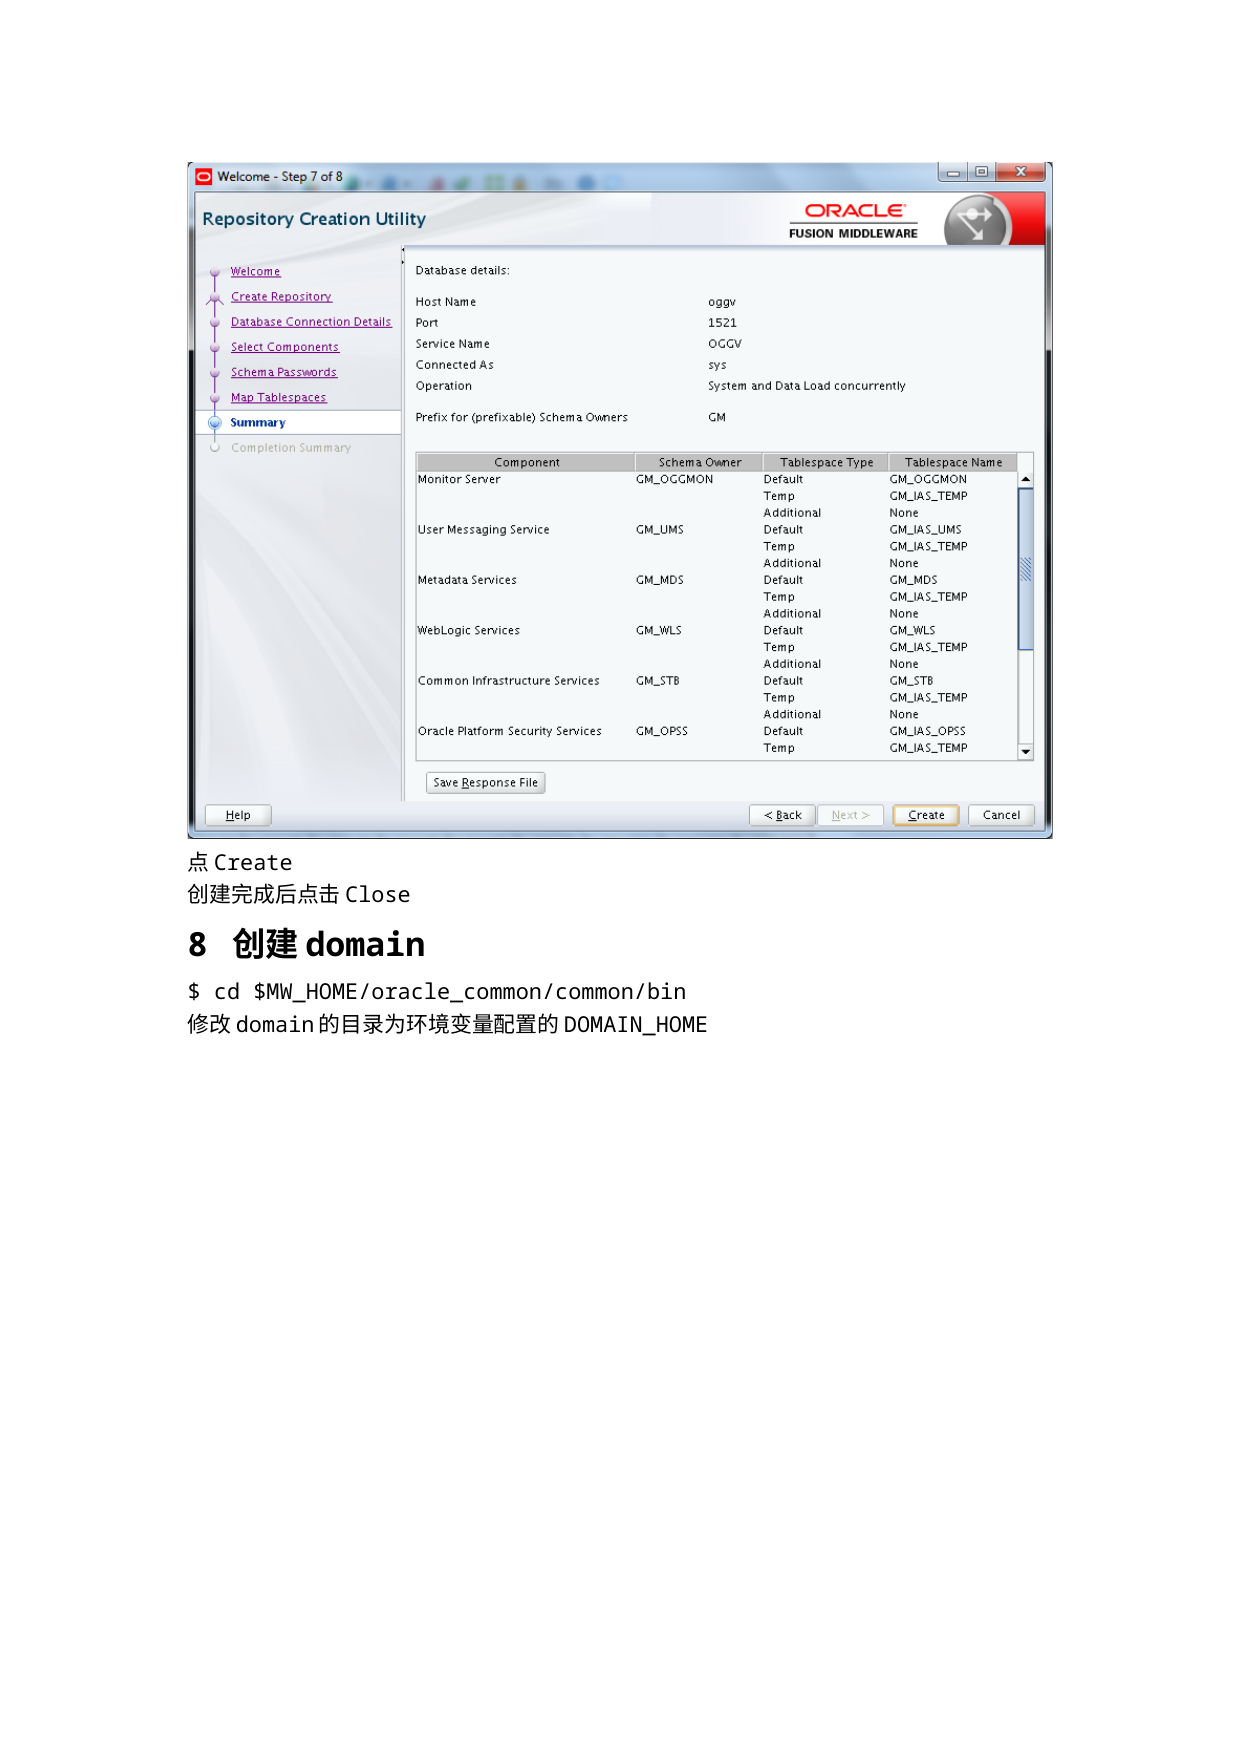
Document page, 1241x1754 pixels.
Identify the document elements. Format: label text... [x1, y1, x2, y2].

text $ cd $MW_HOME/oracle_common/common/bin [187, 974, 1053, 1007]
picture [187, 162, 1053, 839]
subtitle 创建domain [187, 909, 1053, 974]
text 创建完成后点击Close [187, 877, 1053, 909]
text 点Create [187, 844, 1053, 877]
text 修改domain的目录为环境变量配置的DOMAIN_HOME [187, 1007, 1053, 1039]
